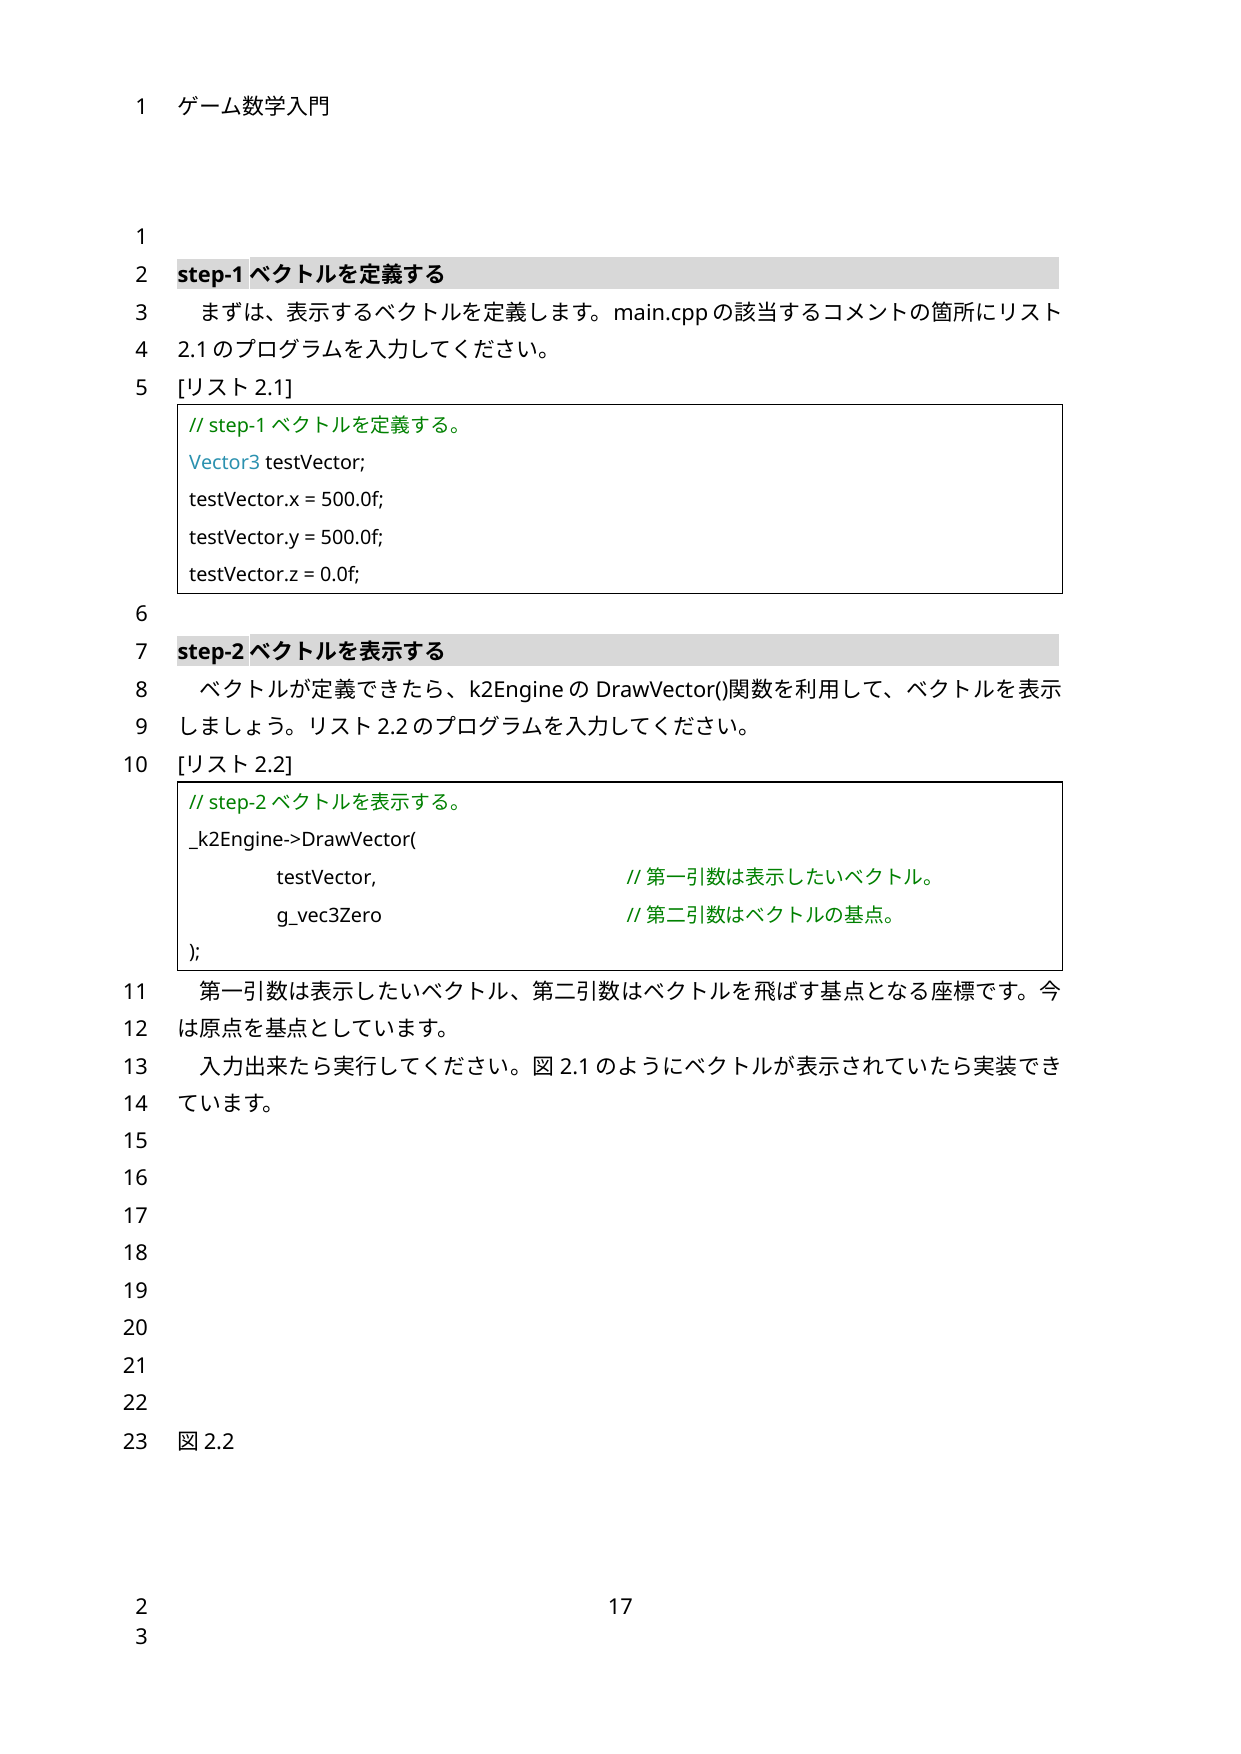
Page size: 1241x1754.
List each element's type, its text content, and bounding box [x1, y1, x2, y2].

text 入力出来たら実行してください。図2.1のようにベクトルが表示されていたら実装できています。 [177, 1046, 1063, 1121]
text まずは、表示するベクトルを定義します。main.cppの該当するコメントの箇所にリスト2.1のプログラムを入力してください。 [177, 292, 1063, 367]
text 図2.2 [177, 1421, 1063, 1458]
text ベクトルが定義できたら、k2EngineのDrawVector()関数を利用して、ベクトルを表示しましょう。リスト2.2のプログラムを入力してください。 [177, 669, 1063, 744]
text step-2 ベクトルを表示する [177, 631, 1063, 669]
table_header // step-2 ベクトルを表示する。 _k2Engine->DrawVector( testVector, // 第一引数は表示したいベクトル。 g_vec3Zero // 第二引数はベクトルの基点。 ); [178, 783, 1062, 970]
text step-1 ベクトルを定義する [177, 254, 1063, 292]
text [リスト2.1] [177, 367, 1063, 404]
text [リスト2.2] [177, 744, 1063, 781]
table_header // step-1 ベクトルを定義する。 Vector3 testVector; testVector.x = 500.0f; testVector.y = 500.0f; testVector.z = 0.0f; [178, 405, 1062, 593]
text 第一引数は表示したいベクトル、第二引数はベクトルを飛ばす基点となる座標です。今は原点を基点としています。 [177, 971, 1063, 1046]
